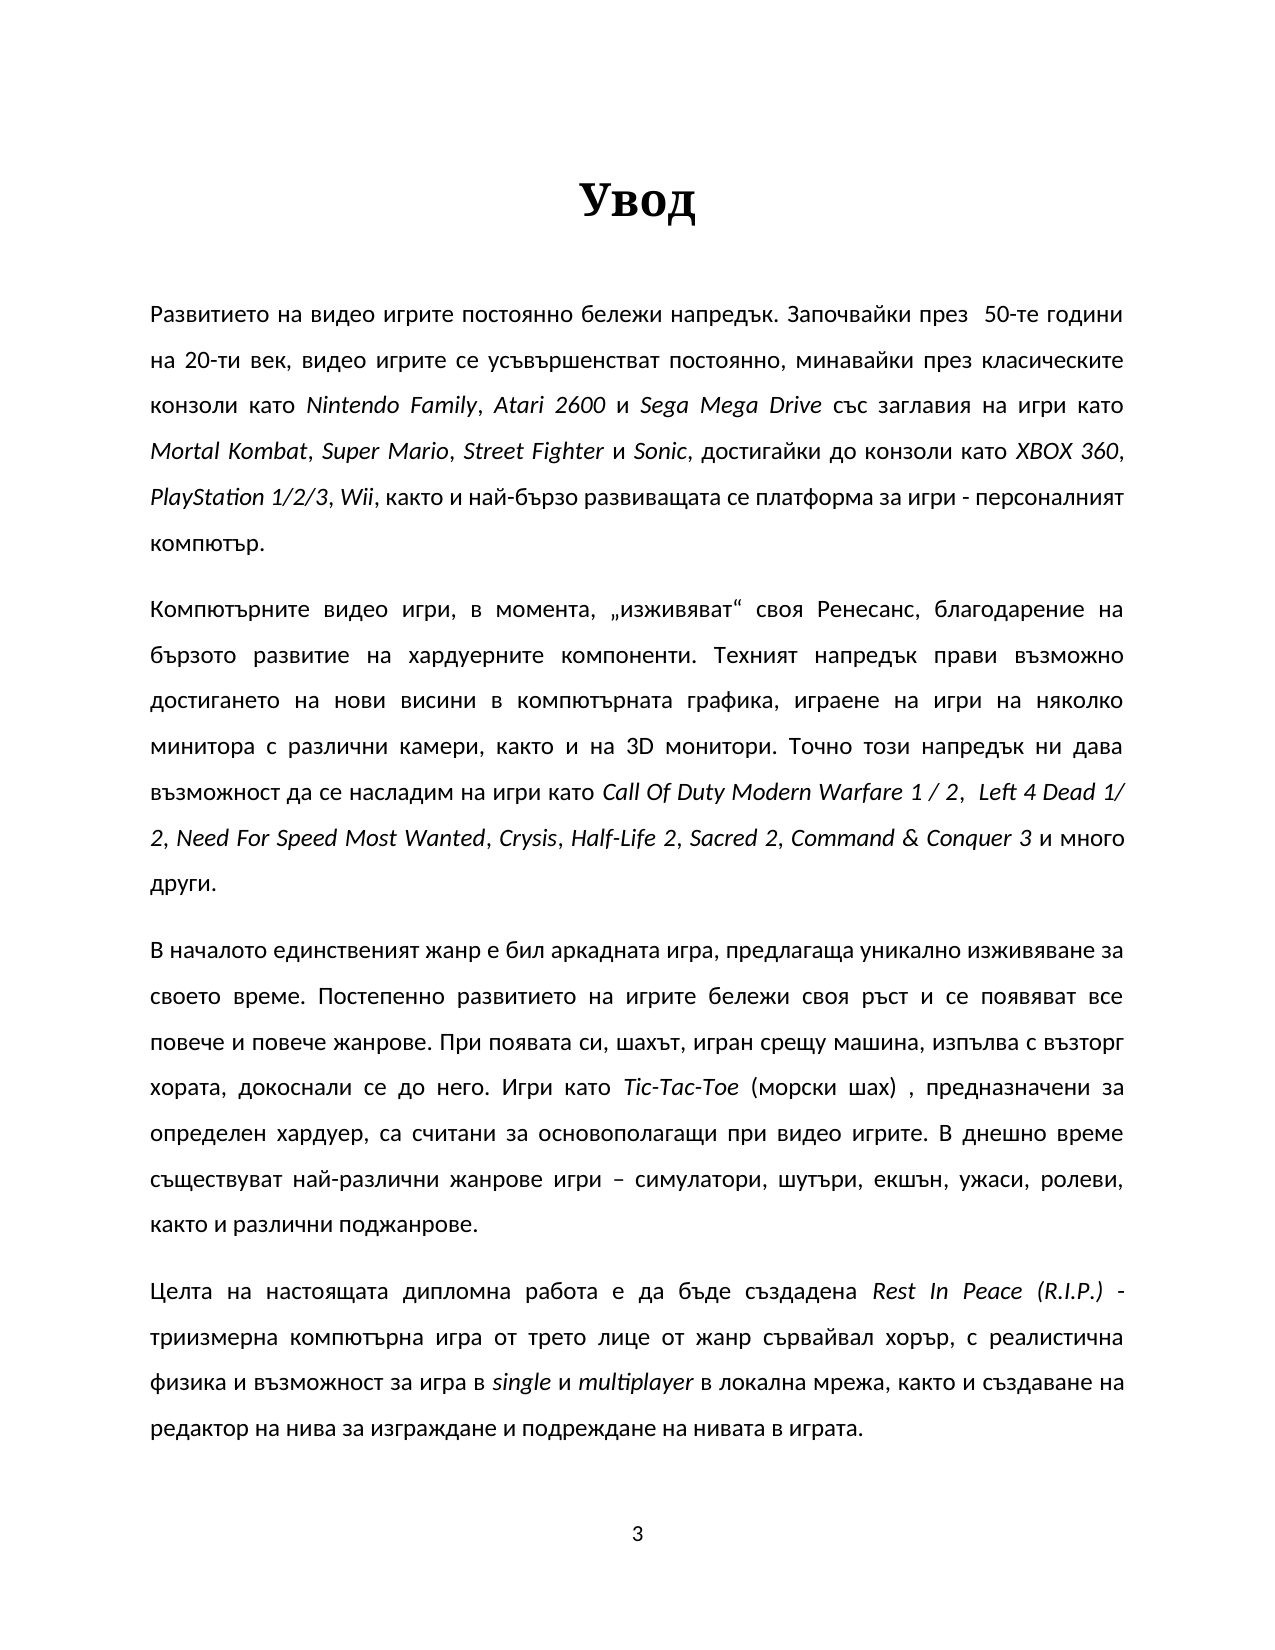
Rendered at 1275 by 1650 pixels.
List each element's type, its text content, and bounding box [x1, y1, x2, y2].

text В началото единственият жанр е бил аркадната игра, предлагаща уникално изживяване за своето време. Постепенно развитието на игрите бележи своя ръст и се появяват все повече и повече жанрове. При появата си, шахът, игран срещу машина, изпълва с възторг хората, докоснали се до него. Игри като Tic-Tac-Toe (морски шах) , предназначени за определен хардуер, са считани за основополагащи при видео игрите. В днешно време съществуват най-различни жанрове игри – симулатори, шутъри, екшън, ужаси, ролеви, както и различни поджанрове. [150, 934, 1125, 1239]
text Целта на настоящата дипломна работа е да бъде създадена Rest In Peace (R.I.P.) - триизмерна компютърна игра от трето лице от жанр сървайвал хорър, с реалистична физика и възможност за игра в single и multiplayer в локална мрежа, както и създаване на редактор на нива за изграждане и подреждане на нивата в играта. [150, 1275, 1125, 1443]
title Увод [150, 175, 1125, 228]
text Развитието на видео игрите постоянно бележи напредък. Започвайки през 50-те години на 20-ти век, видео игрите се усъвършенстват постоянно, минавайки през класическите конзоли като Nintendo Family, Atari 2600 и Sega Mega Drive със заглавия на игри като Mortal Kombat, Super Mario, Street Fighter и Sonic, достигайки до конзоли като XBOX 360, PlayStation 1/2/3, Wii, както и най-бързо развиващата се платформа за игри - персоналният компютър. [150, 298, 1125, 557]
text Компютърните видео игри, в момента, „изживяват“ своя Ренесанс, благодарение на бързото развитие на хардуерните компоненти. Техният напредък прави възможно достигането на нови висини в компютърната графика, играене на игри на няколко минитора с различни камери, както и на 3D монитори. Точно този напредък ни дава възможност да се насладим на игри като Call Of Duty Modern Warfare 1 / 2, Left 4 Dead 1/ 2, Need For Speed Most Wanted, Crysis, Half-Life 2, Sacred 2, Command & Conquer 3 и много други. [150, 593, 1125, 898]
